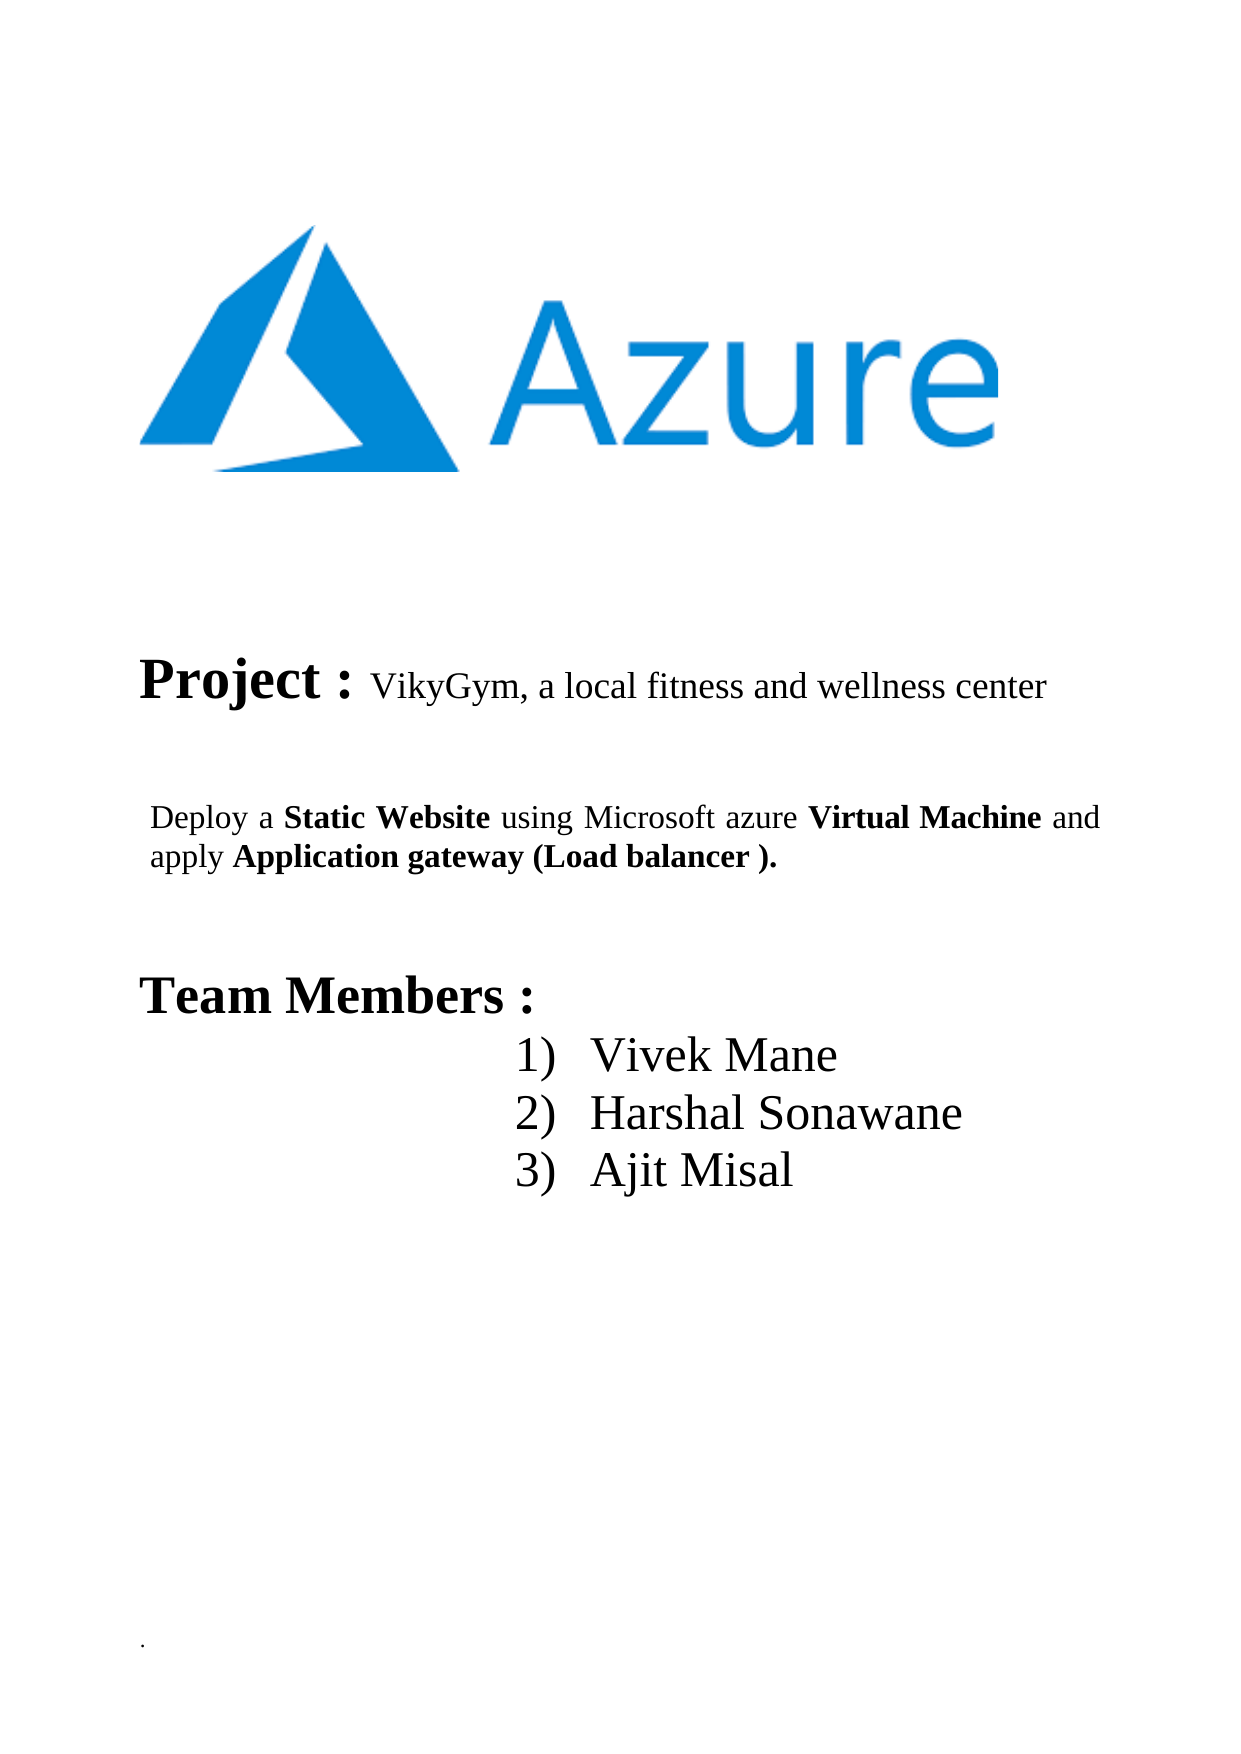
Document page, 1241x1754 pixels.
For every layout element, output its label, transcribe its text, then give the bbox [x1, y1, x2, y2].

picture [139, 225, 999, 472]
subtitle Deploy a Static Website using Microsoft azure Virtual Machine and apply Application gateway (Load balancer ). [150, 797, 1101, 874]
text Project : VikyGym, a local fitness and wellness center [139, 644, 1101, 711]
text Team Members : [139, 963, 1101, 1025]
list Ajit Misal [514, 1140, 1101, 1198]
list Harshal Sonawane [514, 1083, 1101, 1140]
list Vivek Mane [514, 1025, 1101, 1083]
